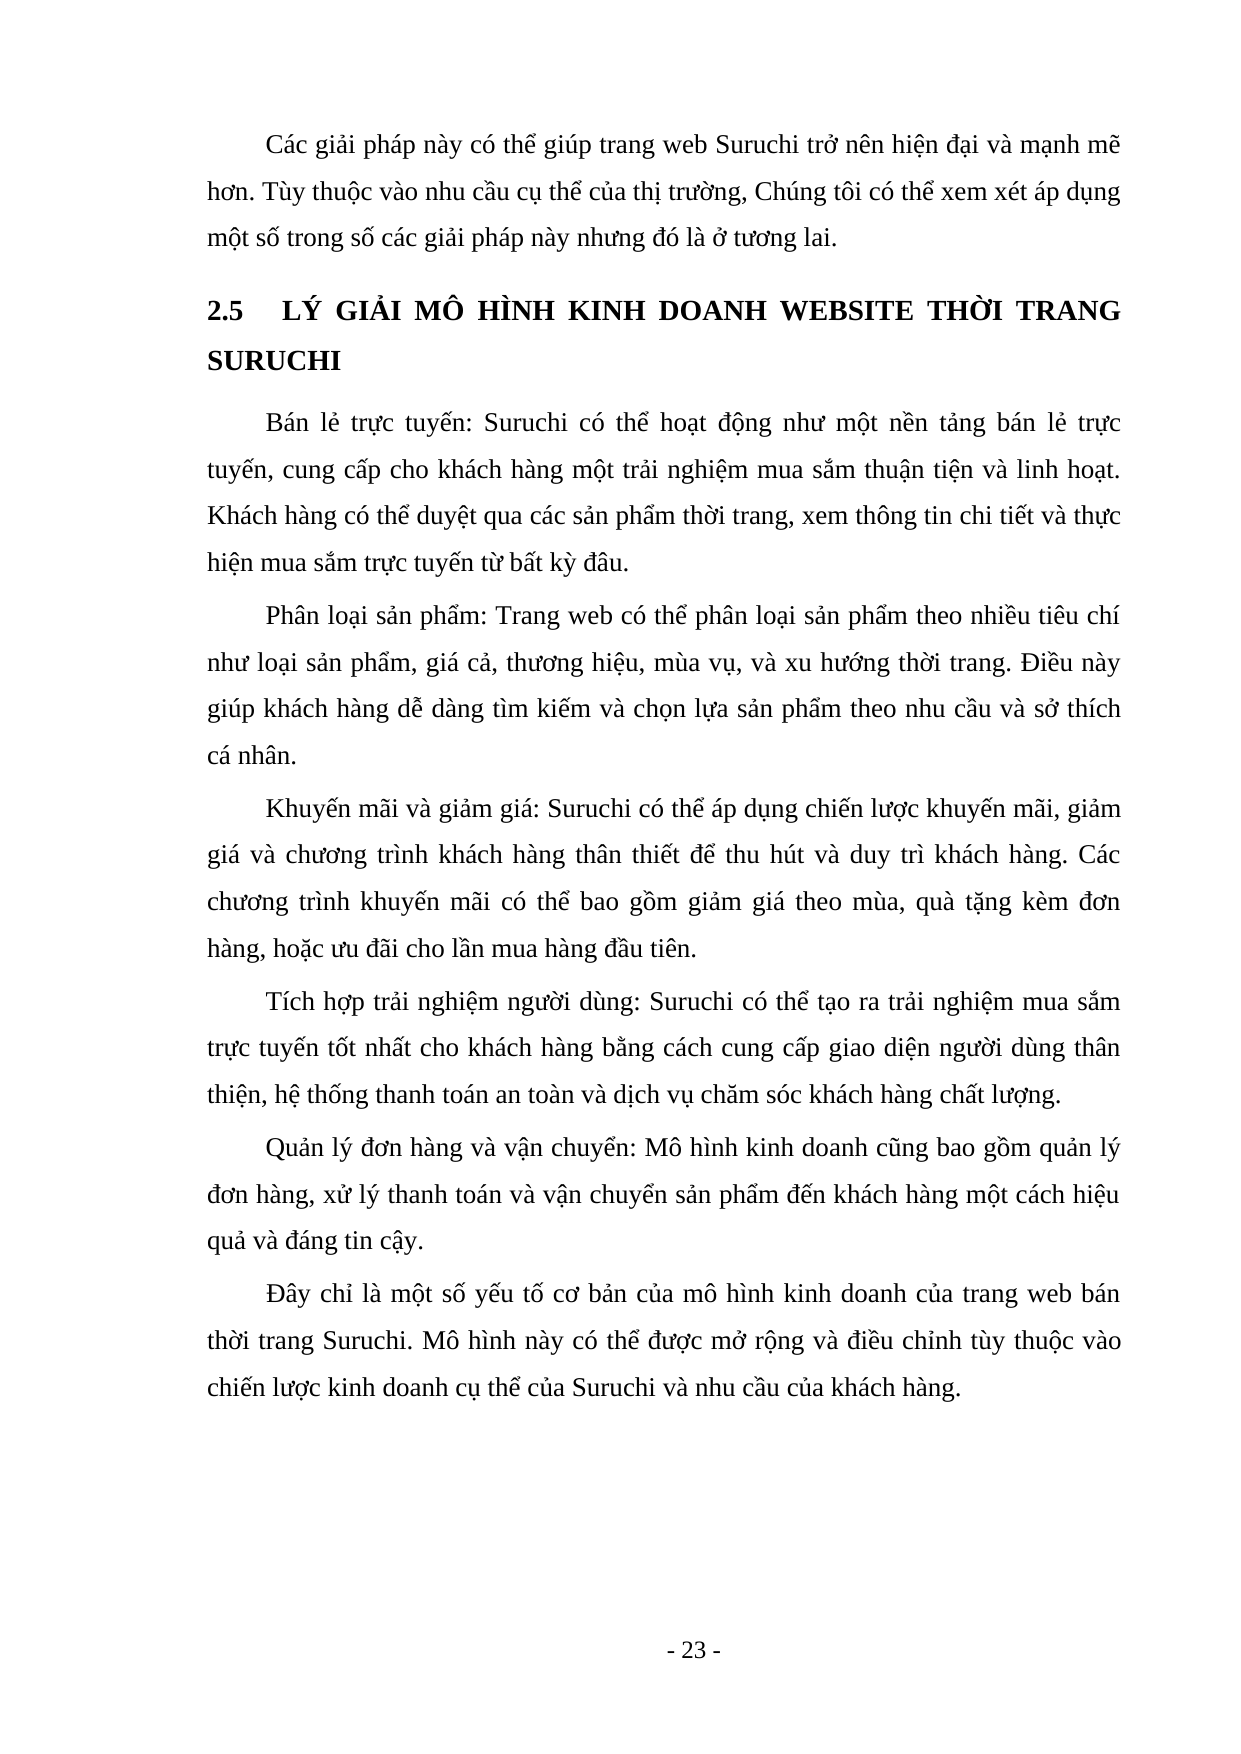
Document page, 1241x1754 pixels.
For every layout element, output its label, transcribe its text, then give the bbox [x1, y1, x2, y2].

text Phân loại sản phẩm: Trang web có thể phân loại sản phẩm theo nhiều tiêu chí như loại sản phẩm, giá cả, thương hiệu, mùa vụ, và xu hướng thời trang. Điều này giúp khách hàng dễ dàng tìm kiếm và chọn lựa sản phẩm theo nhu cầu và sở thích cá nhân. [207, 599, 1122, 770]
subtitle Lý giải mô hình kinh doanh Website thời trang Suruchi [207, 293, 1122, 377]
text Đây chỉ là một số yếu tố cơ bản của mô hình kinh doanh của trang web bán thời trang Suruchi. Mô hình này có thể được mở rộng và điều chỉnh tùy thuộc vào chiến lược kinh doanh cụ thể của Suruchi và nhu cầu của khách hàng. [207, 1277, 1122, 1402]
text Tích hợp trải nghiệm người dùng: Suruchi có thể tạo ra trải nghiệm mua sắm trực tuyến tốt nhất cho khách hàng bằng cách cung cấp giao diện người dùng thân thiện, hệ thống thanh toán an toàn và dịch vụ chăm sóc khách hàng chất lượng. [207, 985, 1122, 1109]
text Bán lẻ trực tuyến: Suruchi có thể hoạt động như một nền tảng bán lẻ trực tuyến, cung cấp cho khách hàng một trải nghiệm mua sắm thuận tiện và linh hoạt. Khách hàng có thể duyệt qua các sản phẩm thời trang, xem thông tin chi tiết và thực hiện mua sắm trực tuyến từ bất kỳ đâu. [207, 406, 1122, 577]
text Khuyến mãi và giảm giá: Suruchi có thể áp dụng chiến lược khuyến mãi, giảm giá và chương trình khách hàng thân thiết để thu hút và duy trì khách hàng. Các chương trình khuyến mãi có thể bao gồm giảm giá theo mùa, quà tặng kèm đơn hàng, hoặc ưu đãi cho lần mua hàng đầu tiên. [207, 792, 1122, 963]
text Các giải pháp này có thể giúp trang web Suruchi trở nên hiện đại và mạnh mẽ hơn. Tùy thuộc vào nhu cầu cụ thể của thị trường, Chúng tôi có thể xem xét áp dụng một số trong số các giải pháp này nhưng đó là ở tương lai. [207, 128, 1122, 252]
text Quản lý đơn hàng và vận chuyển: Mô hình kinh doanh cũng bao gồm quản lý đơn hàng, xử lý thanh toán và vận chuyển sản phẩm đến khách hàng một cách hiệu quả và đáng tin cậy. [207, 1131, 1122, 1256]
